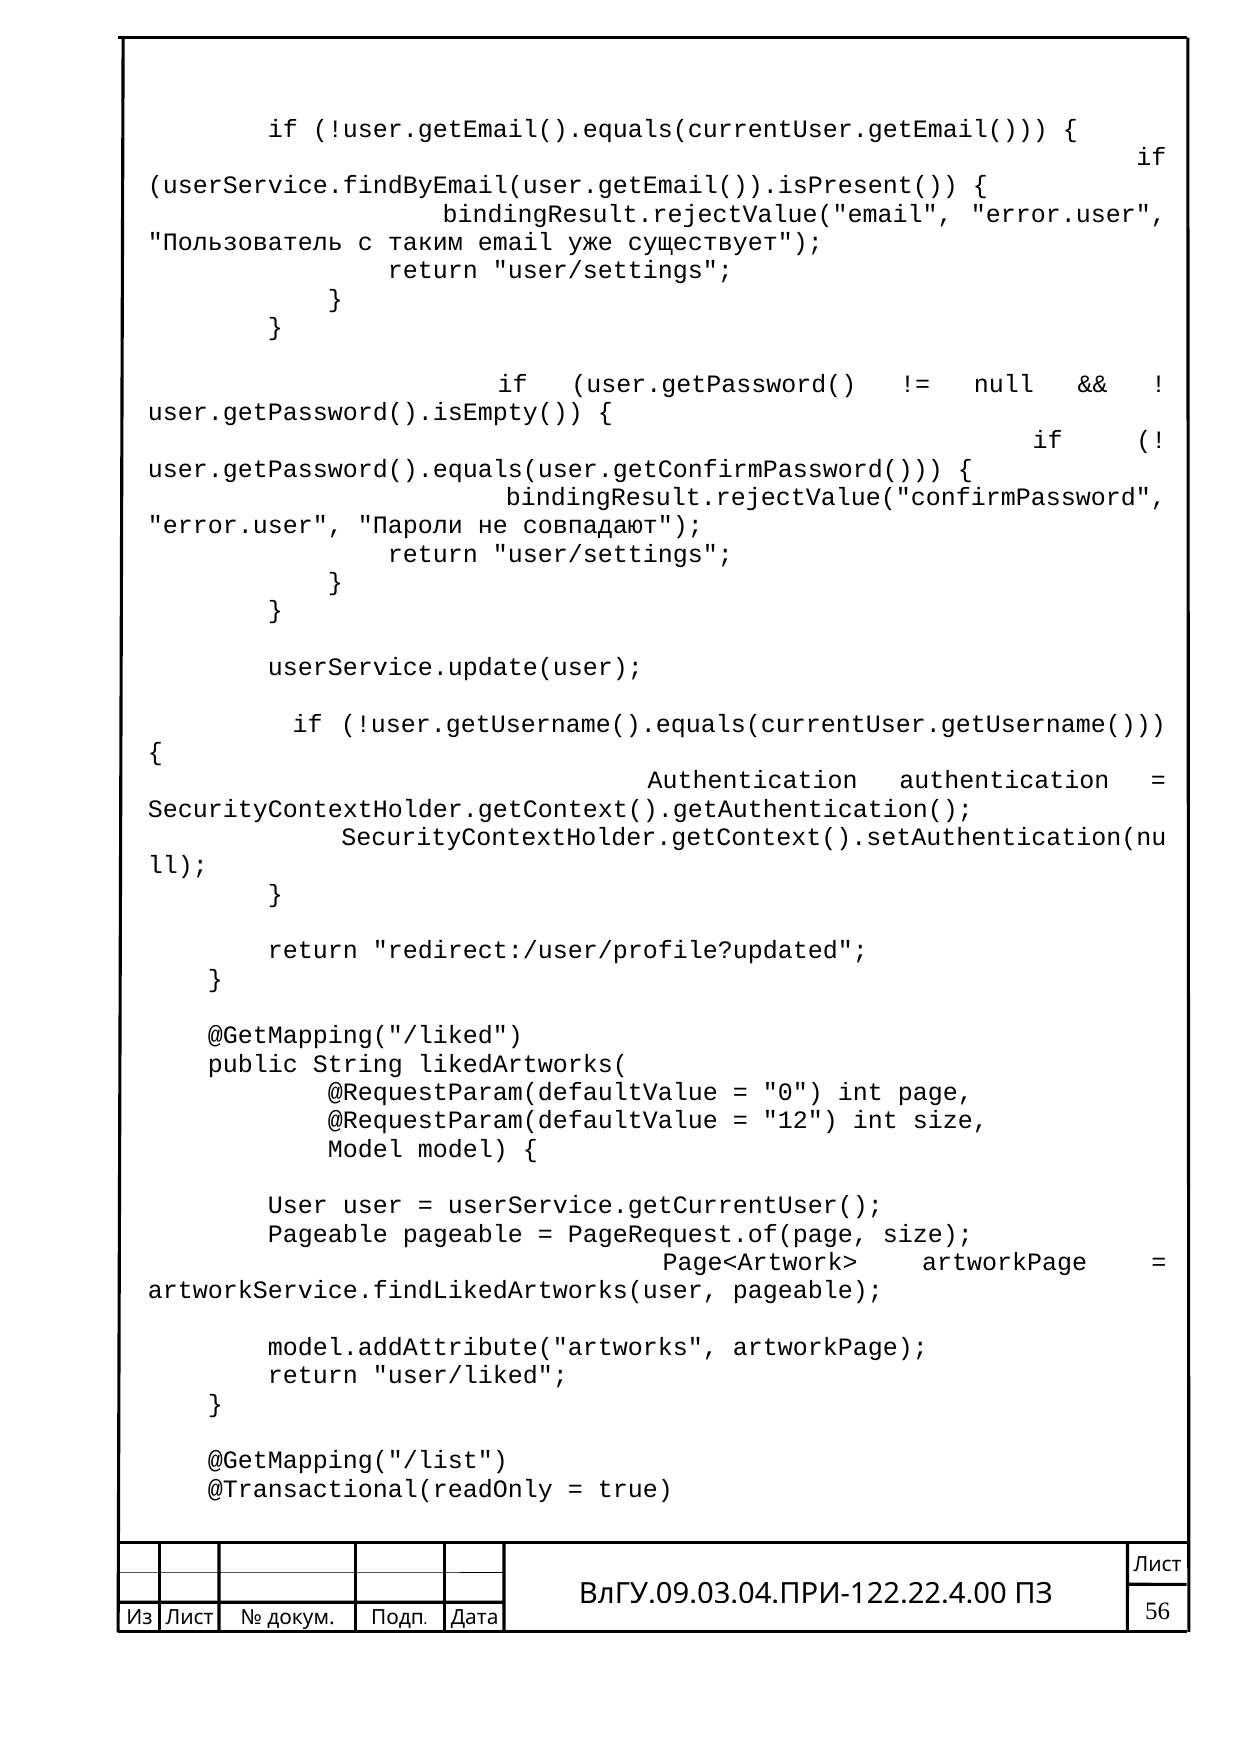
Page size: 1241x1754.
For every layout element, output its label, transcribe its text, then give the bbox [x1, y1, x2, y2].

text if (!user.getEmail().equals(currentUser.getEmail())) { [148, 116, 1167, 144]
text Pageable pageable = PageRequest.of(page, size); [148, 1221, 1167, 1249]
text Authentication authentication = SecurityContextHolder.getContext().getAuthentication(); [148, 768, 1167, 824]
text if (!user.getUsername().equals(currentUser.getUsername())) { [148, 711, 1167, 768]
text @GetMapping("/liked") [148, 1023, 1167, 1051]
text } [148, 1391, 1167, 1419]
text @RequestParam(defaultValue = "12") int size, [148, 1108, 1167, 1136]
text } [148, 598, 1167, 626]
text } [148, 314, 1167, 343]
text userService.update(user); [148, 654, 1167, 683]
text model.addAttribute("artworks", artworkPage); [148, 1334, 1167, 1363]
text User user = userService.getCurrentUser(); [148, 1193, 1167, 1221]
text SecurityContextHolder.getContext().setAuthentication(null); [148, 824, 1167, 881]
text Model model) { [148, 1136, 1167, 1164]
text } [148, 569, 1167, 598]
text if (!user.getPassword().equals(user.getConfirmPassword())) { [148, 428, 1167, 484]
text return "user/settings"; [148, 258, 1167, 286]
text } [148, 286, 1167, 314]
text bindingResult.rejectValue("email", "error.user", "Пользователь с таким email уже существует"); [148, 201, 1167, 258]
text @RequestParam(defaultValue = "0") int page, [148, 1079, 1167, 1108]
text Page<Artwork> artworkPage = artworkService.findLikedArtworks(user, pageable); [148, 1249, 1167, 1306]
text } [148, 966, 1167, 994]
text return "user/settings"; [148, 541, 1167, 569]
text public String likedArtworks( [148, 1051, 1167, 1079]
text if (userService.findByEmail(user.getEmail()).isPresent()) { [148, 144, 1167, 201]
text } [148, 881, 1167, 909]
text return "user/liked"; [148, 1363, 1167, 1391]
text if (user.getPassword() != null && !user.getPassword().isEmpty()) { [148, 371, 1167, 428]
text @GetMapping("/list") [148, 1448, 1167, 1476]
text bindingResult.rejectValue("confirmPassword", "error.user", "Пароли не совпадают"); [148, 484, 1167, 541]
text return "redirect:/user/profile?updated"; [148, 938, 1167, 966]
text @Transactional(readOnly = true) [148, 1476, 1167, 1504]
